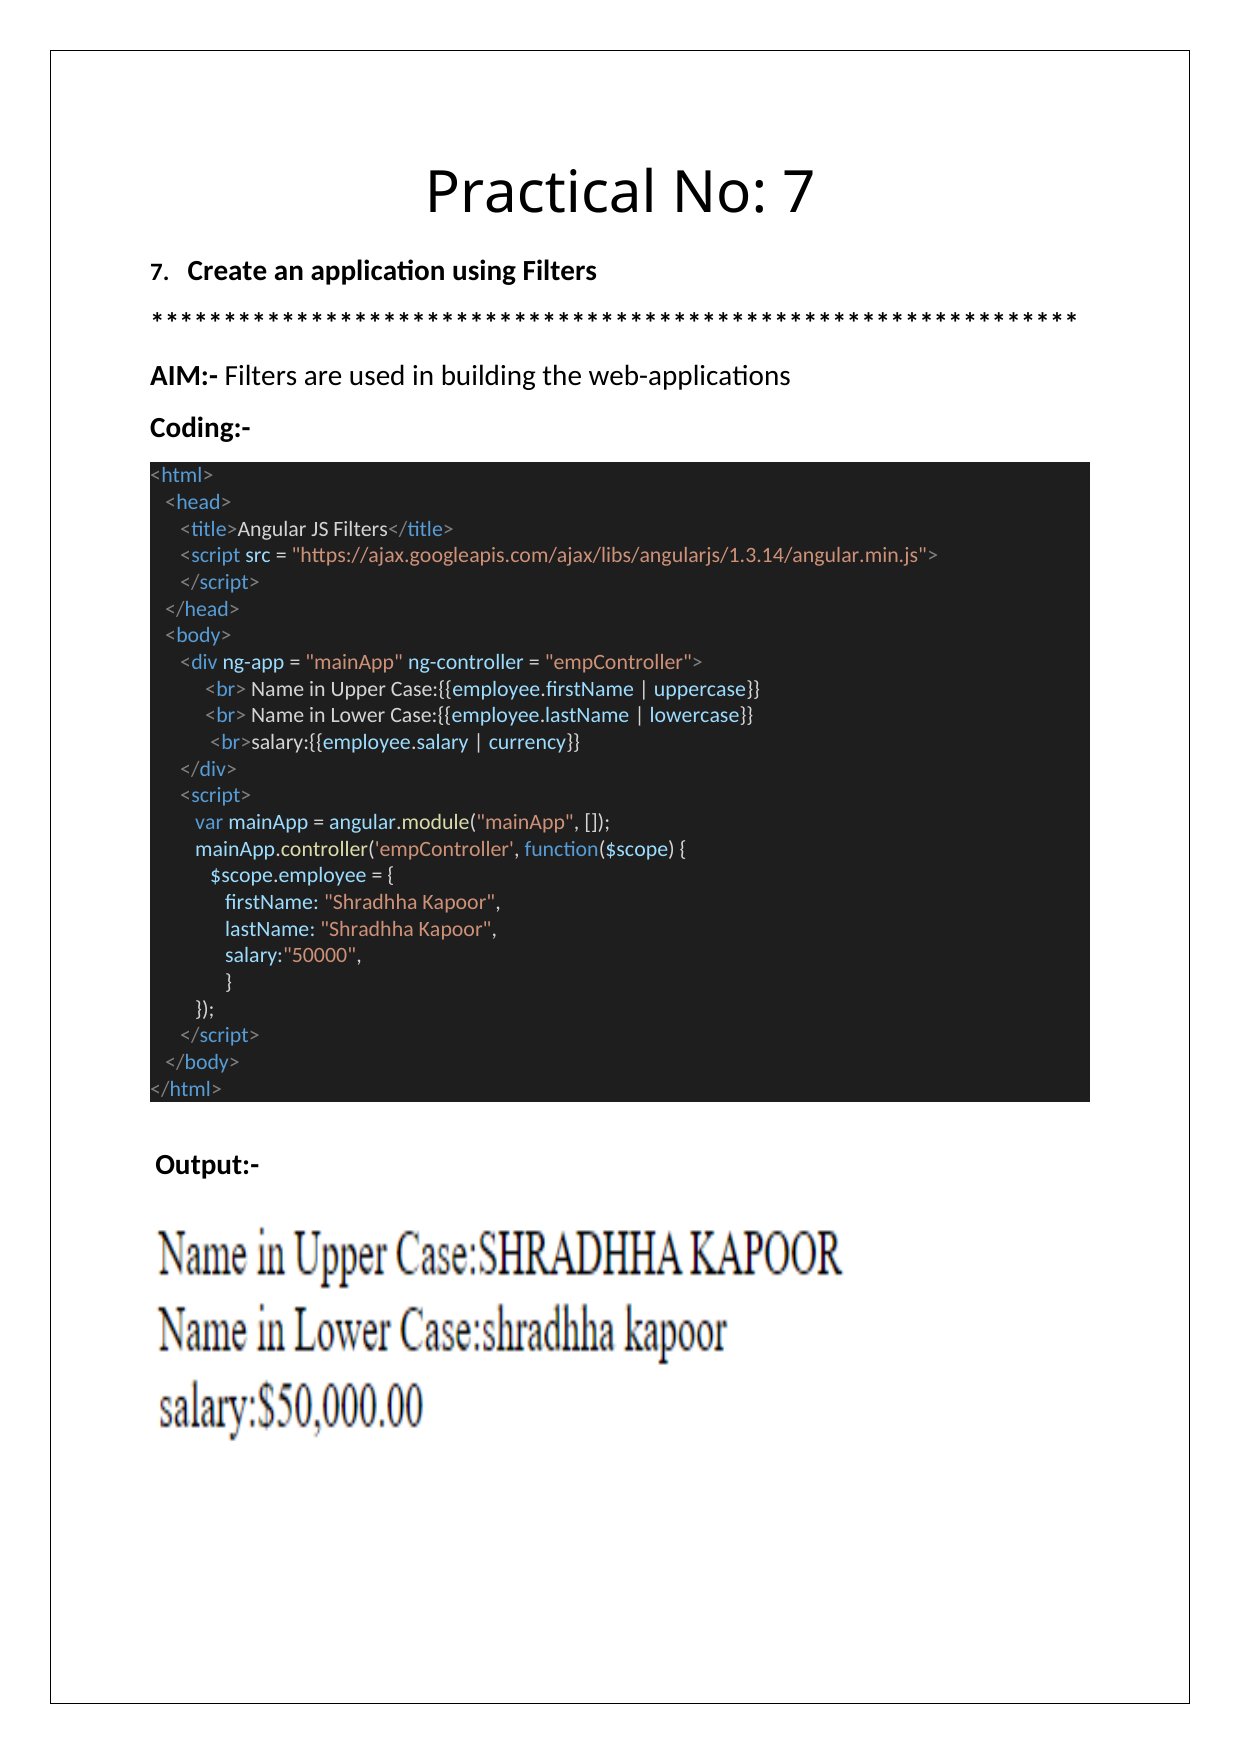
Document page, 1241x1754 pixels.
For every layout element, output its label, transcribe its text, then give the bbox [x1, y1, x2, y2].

text <title>Angular JS Filters</title> [150, 515, 1090, 542]
text <br> Name in Upper Case:{{employee.firstName | uppercase}} [150, 675, 1090, 702]
text Practical No: 7 [150, 150, 1090, 229]
text lastName: "Shradhha Kapoor", [150, 915, 1090, 942]
text Output:- [150, 1146, 1090, 1182]
text </html> [150, 1075, 1090, 1102]
text </script> [150, 1022, 1090, 1048]
text var mainApp = angular.module("mainApp", []); [150, 808, 1090, 835]
text $scope.employee = { [150, 862, 1090, 888]
text <script src = "https://ajax.googleapis.com/ajax/libs/angularjs/1.3.14/angular.min.js"> [150, 542, 1090, 568]
text <body> [150, 622, 1090, 648]
text <div ng-app = "mainApp" ng-controller = "empController"> [150, 648, 1090, 675]
text firstName: "Shradhha Kapoor", [150, 888, 1090, 915]
text <br> Name in Lower Case:{{employee.lastName | lowercase}} [150, 702, 1090, 728]
text <head> [150, 488, 1090, 515]
list Create an application using Filters [150, 252, 1090, 288]
text </head> [150, 595, 1090, 622]
text </body> [150, 1048, 1090, 1075]
text salary:"50000", [150, 942, 1090, 968]
text </script> [150, 568, 1090, 595]
text <script> [150, 782, 1090, 808]
text </div> [150, 755, 1090, 782]
text <html> [150, 462, 1090, 488]
text mainApp.controller('empController', function($scope) { [150, 835, 1090, 862]
text **************************************************************** [150, 305, 1090, 340]
text } [150, 968, 1090, 995]
text Coding:- [150, 409, 1090, 445]
picture [150, 1198, 1129, 1555]
text <br>salary:{{employee.salary | currency}} [150, 728, 1090, 755]
text }); [150, 995, 1090, 1022]
text AIM:- Filters are used in building the web-applications [150, 357, 1090, 393]
